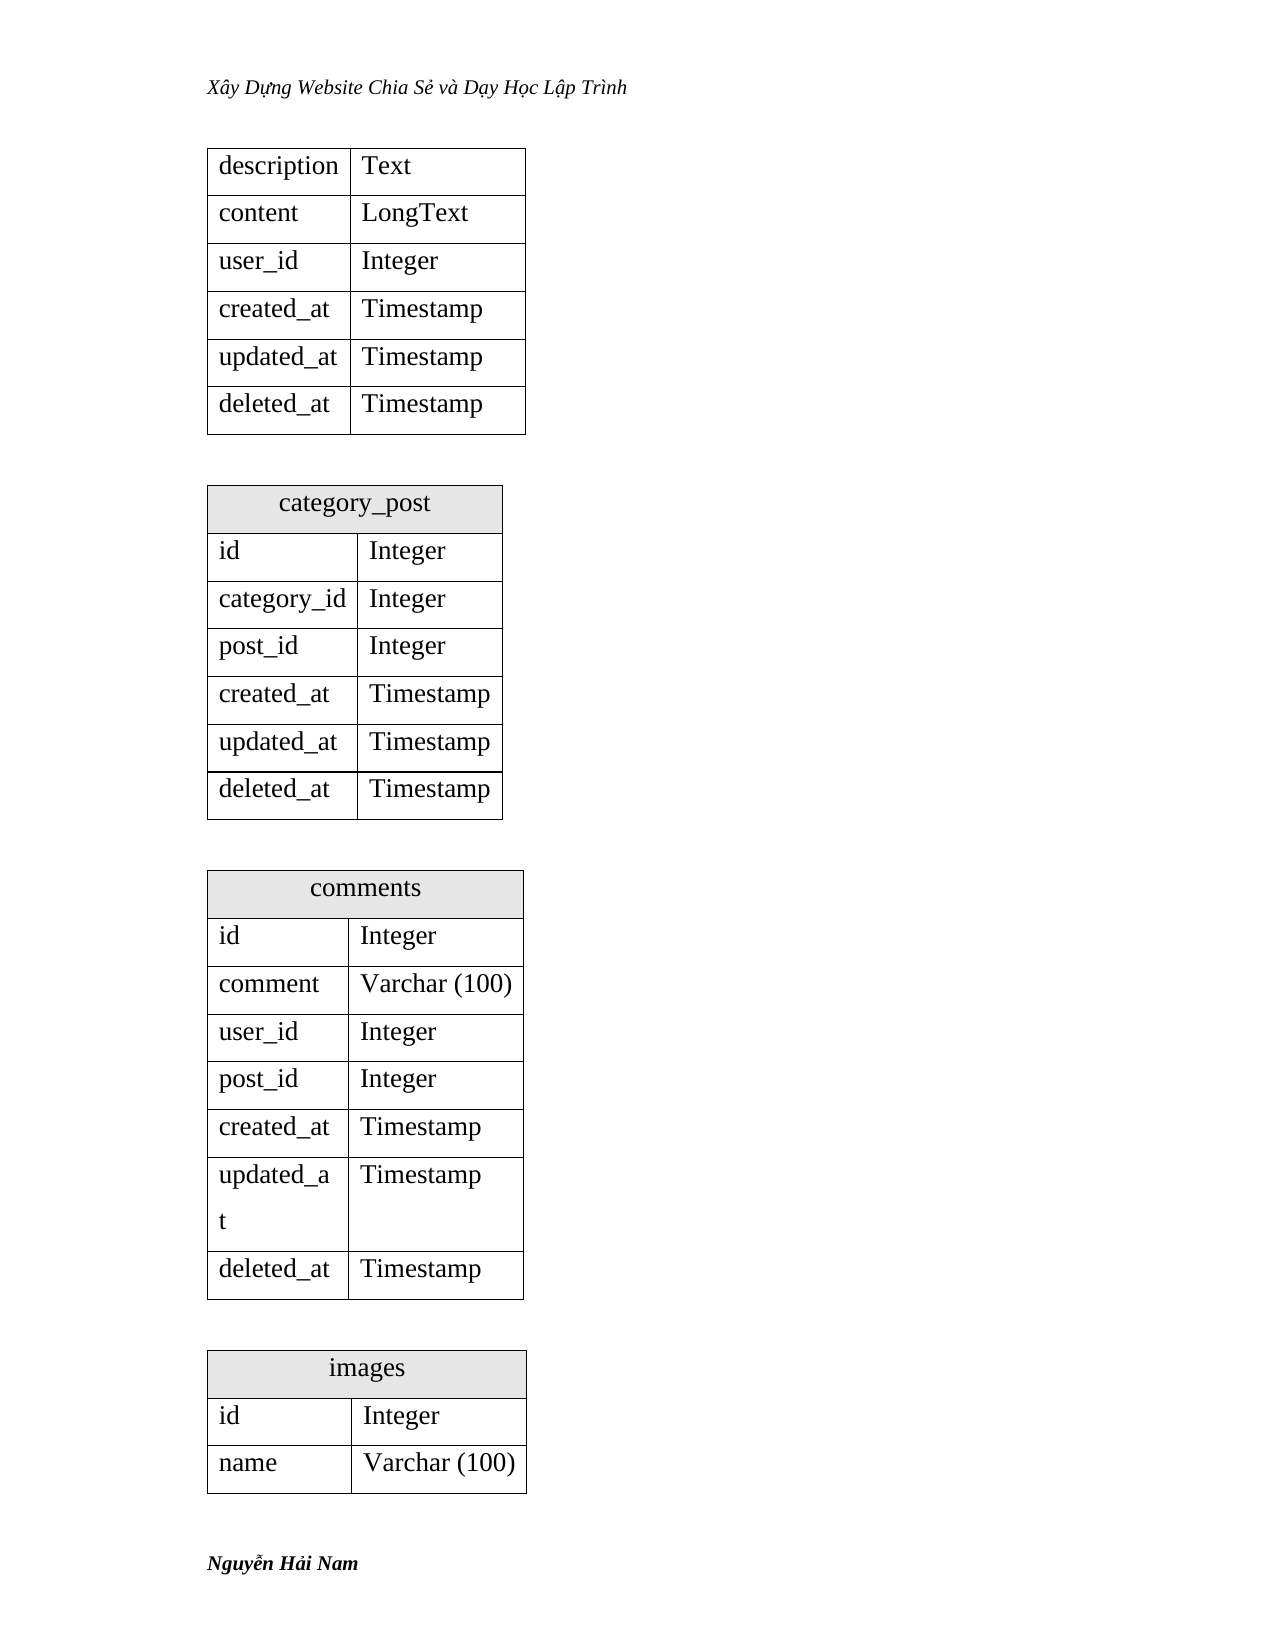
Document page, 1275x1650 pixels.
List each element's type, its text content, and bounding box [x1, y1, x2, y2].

table_cell deleted_at [208, 1252, 348, 1299]
table_cell deleted_at [208, 387, 350, 434]
table_cell created_at [208, 1110, 348, 1157]
table_cell Timestamp [358, 773, 502, 819]
table_cell updated_at [208, 340, 350, 386]
table_cell Integer [358, 534, 502, 581]
table_cell Varchar (100) [352, 1446, 526, 1493]
table_cell user_id [208, 1015, 348, 1061]
table_cell Timestamp [349, 1158, 523, 1251]
table_cell post_id [208, 629, 357, 676]
table_cell updated_at [208, 725, 357, 771]
table_cell Timestamp [358, 725, 502, 771]
table_cell content [208, 196, 350, 243]
table_cell Timestamp [351, 387, 525, 434]
table_header category_post [208, 486, 502, 533]
table_cell Integer [351, 244, 525, 291]
table_cell Timestamp [349, 1252, 523, 1299]
table_cell Timestamp [351, 340, 525, 386]
table_cell Integer [358, 582, 502, 628]
table_cell LongText [351, 196, 525, 243]
table_cell category_id [208, 582, 357, 628]
table_cell Integer [349, 1015, 523, 1061]
table_cell id [208, 534, 357, 581]
table_cell user_id [208, 244, 350, 291]
table_cell created_at [208, 677, 357, 724]
table_cell Timestamp [351, 292, 525, 338]
table_cell deleted_at [208, 773, 357, 819]
table_header comments [208, 871, 523, 918]
table_cell Timestamp [349, 1110, 523, 1157]
table_cell Text [351, 149, 525, 195]
table_header images [208, 1351, 526, 1398]
table_cell Varchar (100) [349, 967, 523, 1013]
table_cell created_at [208, 292, 350, 338]
table_cell Integer [349, 1062, 523, 1109]
table_cell comment [208, 967, 348, 1013]
table_cell id [208, 1399, 351, 1445]
table_cell description [208, 149, 350, 195]
table_cell updated_at [208, 1158, 348, 1251]
table_cell id [208, 919, 348, 966]
table_cell name [208, 1446, 351, 1493]
table_cell Integer [352, 1399, 526, 1445]
table_cell post_id [208, 1062, 348, 1109]
table_cell Timestamp [358, 677, 502, 724]
table_cell Integer [349, 919, 523, 966]
table_cell Integer [358, 629, 502, 676]
